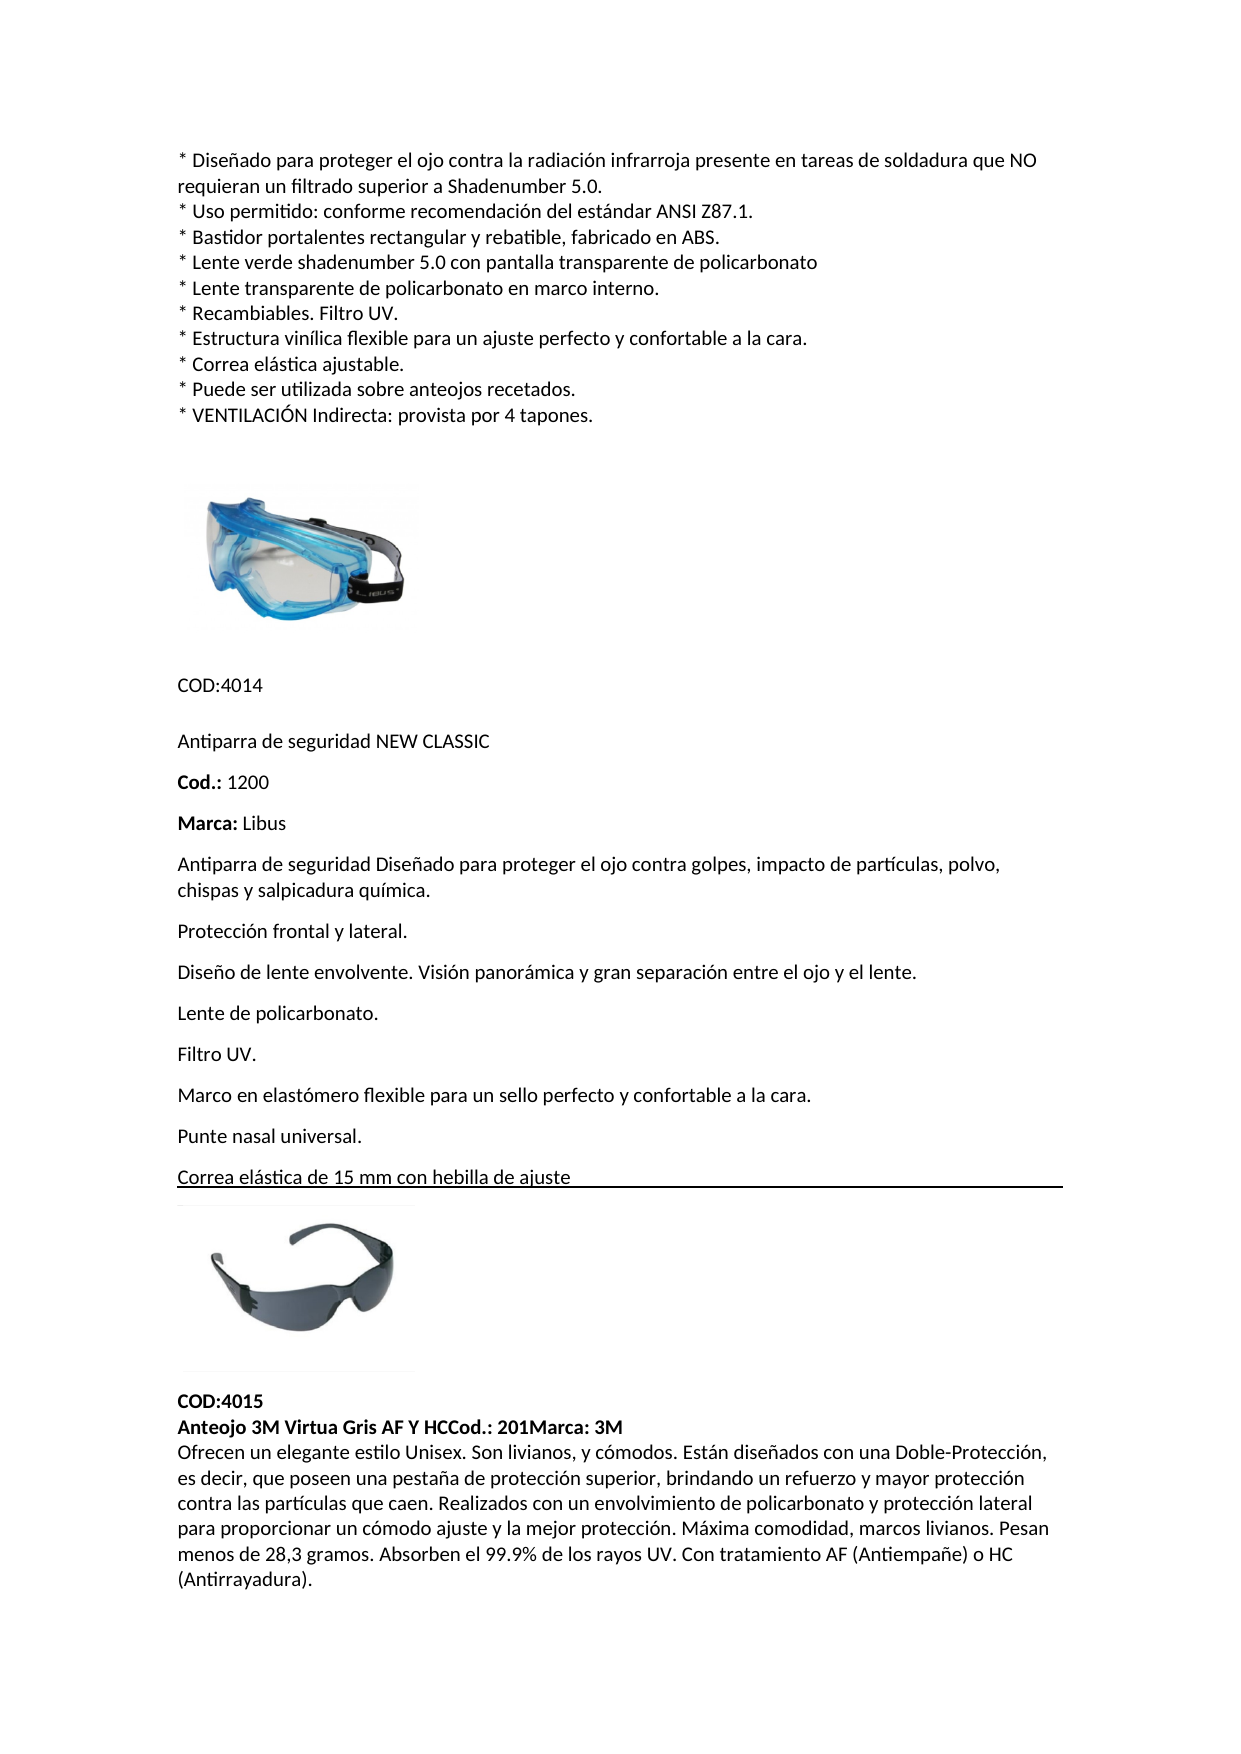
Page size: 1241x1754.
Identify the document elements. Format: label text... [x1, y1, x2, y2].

text Punte nasal universal. [177, 1123, 1063, 1149]
text COD:4015 [177, 1388, 1063, 1414]
text * Bastidor portalentes rectangular y rebatible, fabricado en ABS. [177, 224, 1063, 249]
text * Lente verde shadenumber 5.0 con pantalla transparente de policarbonato [177, 249, 1063, 275]
text Marca: LibusPrincipio del formulario [177, 811, 1074, 836]
text Diseño de lente envolvente. Visión panorámica y gran separación entre el ojo y el lente. [177, 959, 1063, 984]
text * Diseñado para proteger el ojo contra la radiación infrarroja presente en tareas de soldadura que NO requieran un filtrado superior a Shadenumber 5.0. [177, 148, 1063, 198]
text Correa elástica de 15 mm con hebilla de ajuste [177, 1164, 1063, 1186]
text Cod.: 1200 [177, 769, 1063, 795]
text Protección frontal y lateral. [177, 918, 1063, 943]
text * Recambiables. Filtro UV. [177, 300, 1063, 326]
text Antiparra de seguridad Diseñado para proteger el ojo contra golpes, impacto de partículas, polvo, chispas y salpicadura química. [177, 852, 1063, 902]
picture [177, 483, 419, 641]
subtitle COD:4014 [177, 672, 1063, 697]
text Marco en elastómero flexible para un sello perfecto y confortable a la cara. [177, 1082, 1063, 1108]
text Lente de policarbonato. [177, 1000, 1063, 1026]
text * Correa elástica ajustable. [177, 351, 1063, 376]
picture [177, 1205, 415, 1389]
text * VENTILACIÓN Indirecta: provista por 4 tapones. [177, 402, 1063, 427]
text Anteojo 3M Virtua Gris AF Y HCCod.: 201Marca: 3M [177, 1414, 1063, 1439]
text Ofrecen un elegante estilo Unisex. Son livianos, y cómodos. Están diseñados con una Doble-Protección, es decir, que poseen una pestaña de protección superior, brindando un refuerzo y mayor protección contra las partículas que caen. Realizados con un envolvimiento de policarbonato y protección lateral para proporcionar un cómodo ajuste y la mejor protección. Máxima comodidad, marcos livianos. Pesan menos de 28,3 gramos. Absorben el 99.9% de los rayos UV. Con tratamiento AF (Antiempañe) o HC (Antirrayadura). [177, 1439, 1063, 1592]
text * Puede ser utilizada sobre anteojos recetados. [177, 376, 1063, 402]
text * Estructura vinílica flexible para un ajuste perfecto y confortable a la cara. [177, 326, 1063, 351]
text Filtro UV. [177, 1041, 1063, 1067]
text * Lente transparente de policarbonato en marco interno. [177, 275, 1063, 300]
text * Uso permitido: conforme recomendación del estándar ANSI Z87.1. [177, 198, 1063, 224]
subtitle Antiparra de seguridad NEW CLASSIC [177, 728, 1063, 754]
